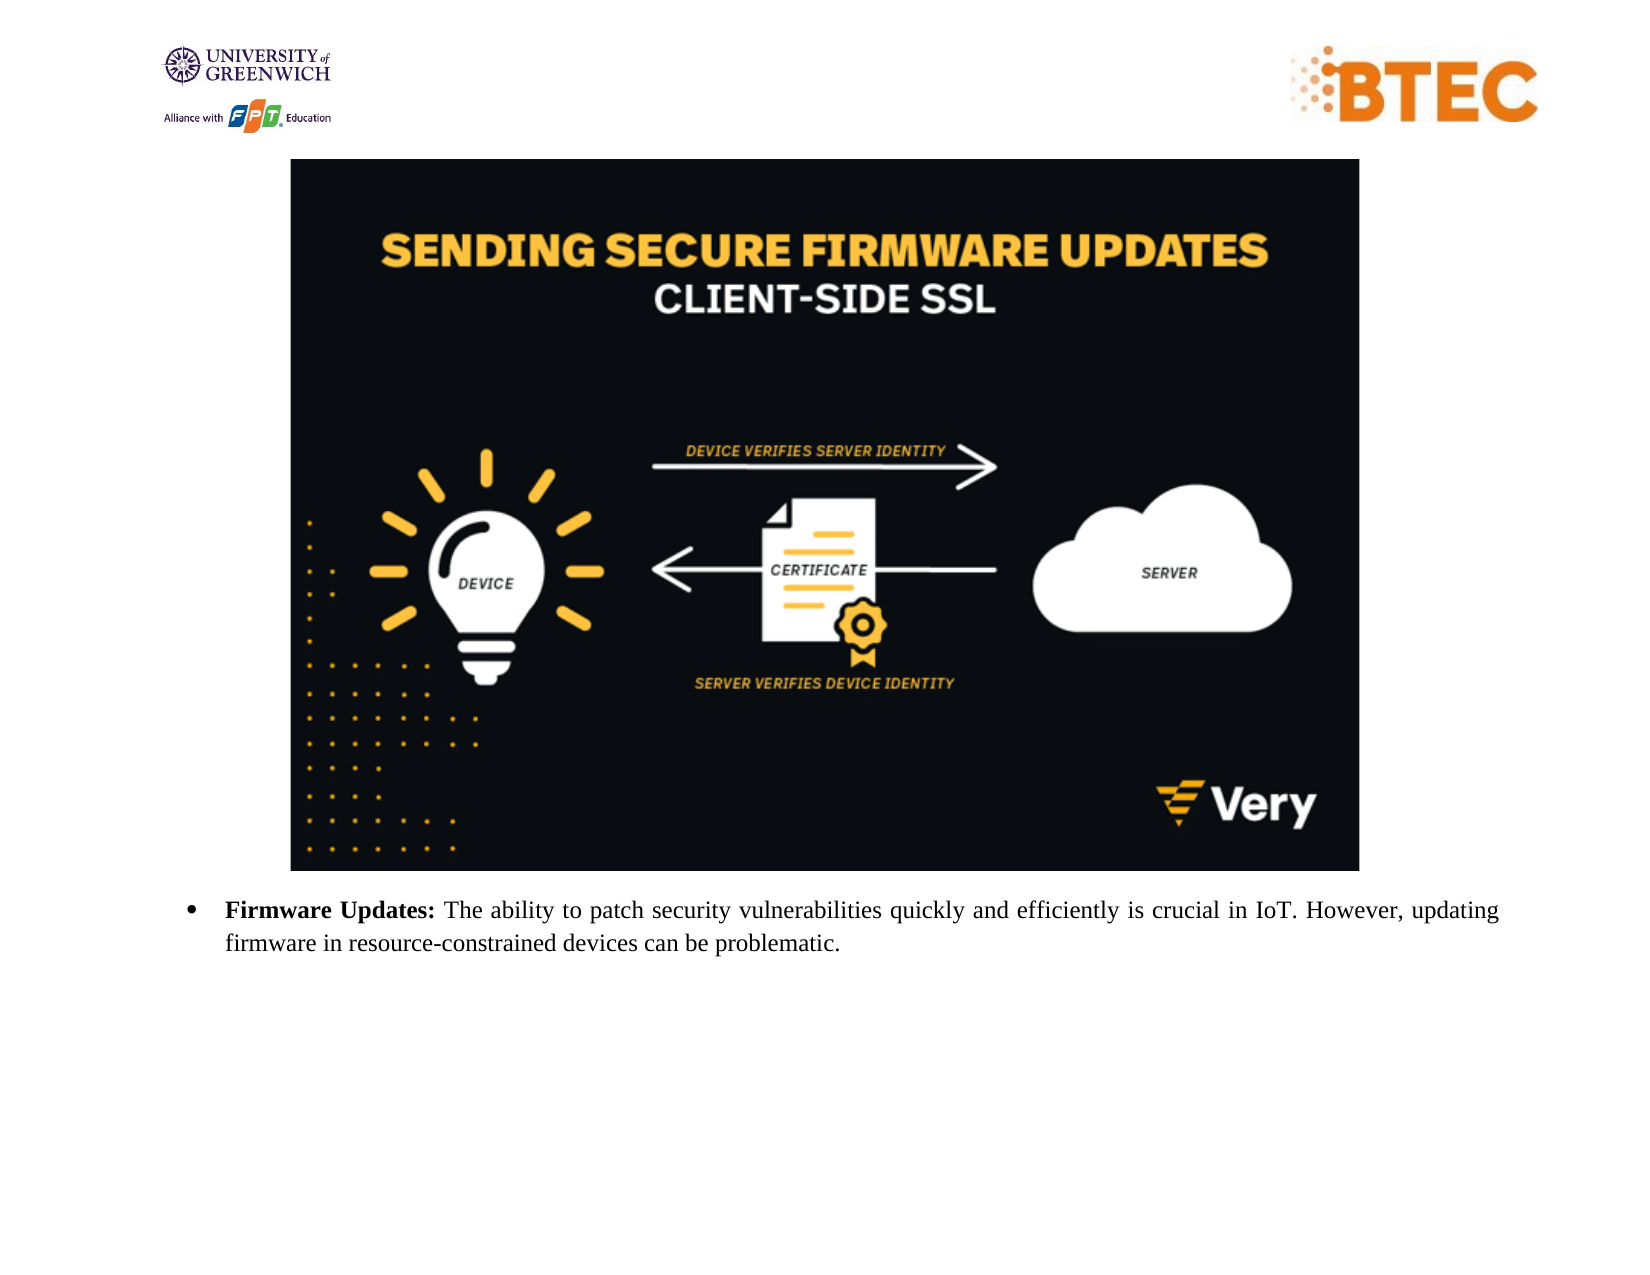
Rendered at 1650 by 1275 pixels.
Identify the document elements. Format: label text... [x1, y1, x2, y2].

picture [290, 159, 1360, 871]
picture [1290, 46, 1538, 122]
list Firmware Updates: The ability to patch security vulnerabilities quickly and efficiently is crucial in IoT. However, updating firmware in resource-constrained devices can be problematic. [187, 896, 1500, 957]
picture [150, 32, 343, 144]
